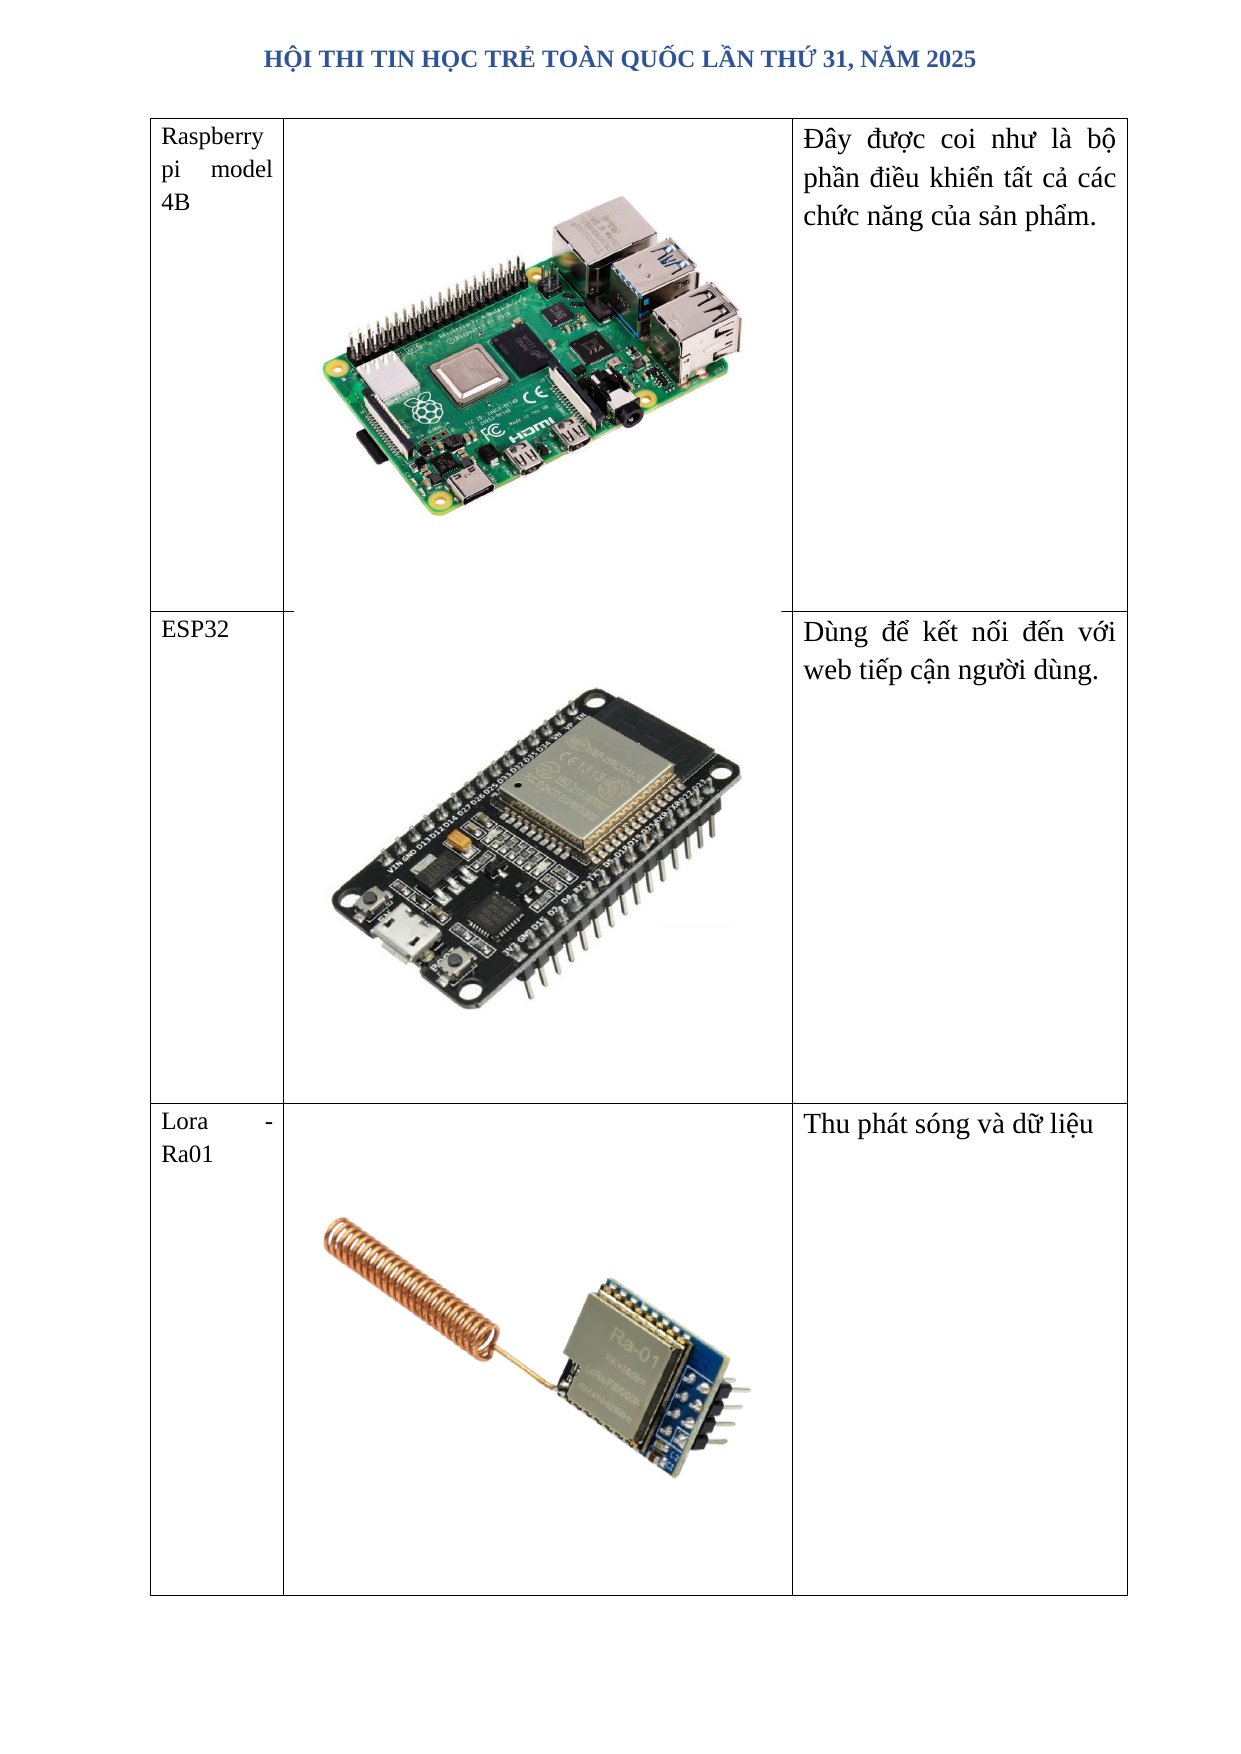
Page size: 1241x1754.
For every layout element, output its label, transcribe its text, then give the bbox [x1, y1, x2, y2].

table_cell [284, 1104, 792, 1595]
picture [293, 119, 782, 607]
table_cell Dùng để kết nối đến với web tiếp cận người dùng. [793, 612, 1127, 1103]
table_cell Thu phát sóng và dữ liệu [793, 1104, 1127, 1595]
table_cell [284, 119, 792, 611]
table_cell [284, 612, 792, 1103]
picture [293, 611, 782, 1099]
table_cell Raspberry pi model 4B [151, 119, 283, 611]
picture [293, 1103, 782, 1592]
table_cell Lora - Ra01 [151, 1104, 283, 1595]
table_cell ESP32 [151, 612, 283, 1103]
table_cell Đây được coi như là bộ phần điều khiển tất cả các chức năng của sản phẩm. [793, 119, 1127, 611]
